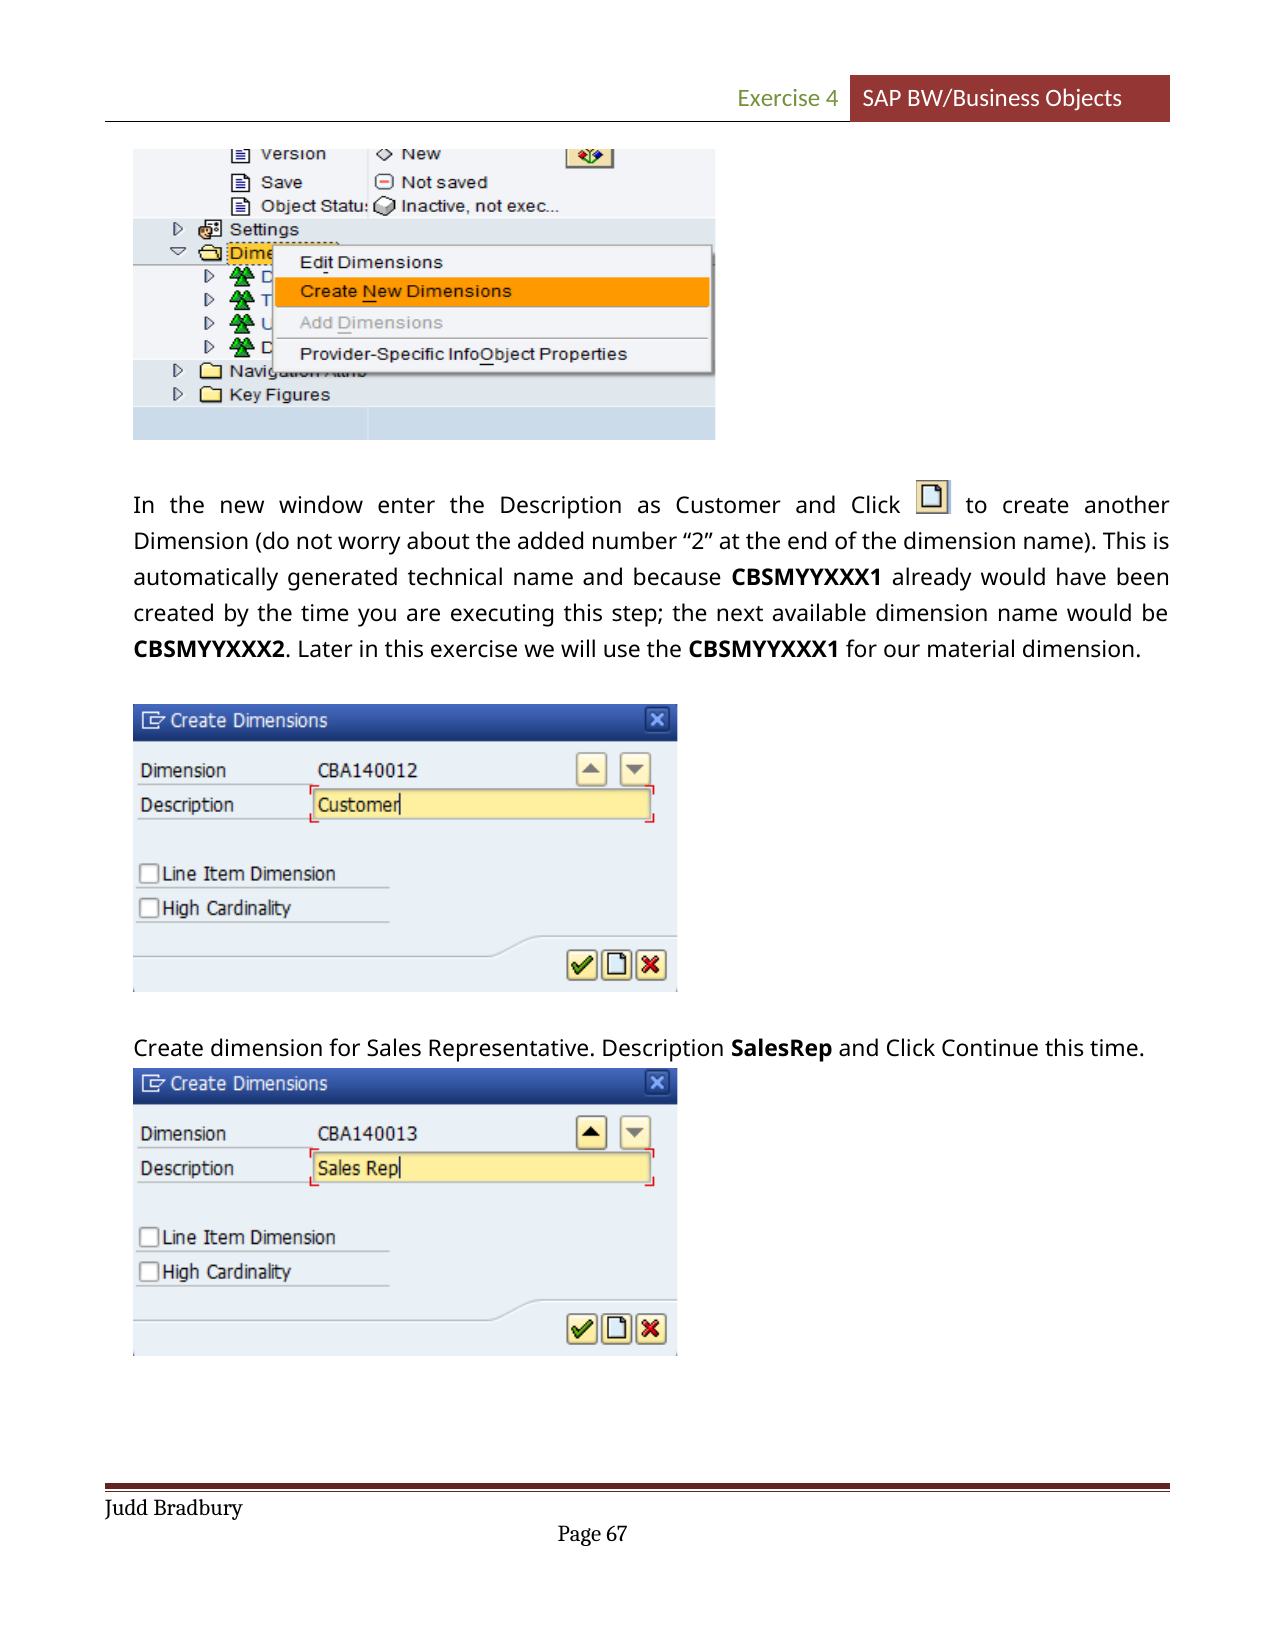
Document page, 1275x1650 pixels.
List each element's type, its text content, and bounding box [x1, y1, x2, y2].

list In the new window enter the Description as Customer and Click to create another Dimension (do not worry about the added number “2” at the end of the dimension name). This is automatically generated technical name and because CBSMYYXXX1 already would have been created by the time you are executing this step; the next available dimension name would be CBSMYYXXX2. Later in this exercise we will use the CBSMYYXXX1 for our material dimension. [133, 480, 1170, 664]
picture [133, 704, 678, 992]
picture [916, 480, 952, 514]
list Create dimension for Sales Representative. Description SalesRep and Click Continue this time. [133, 1032, 1170, 1063]
picture [133, 149, 716, 440]
picture [133, 1068, 678, 1356]
